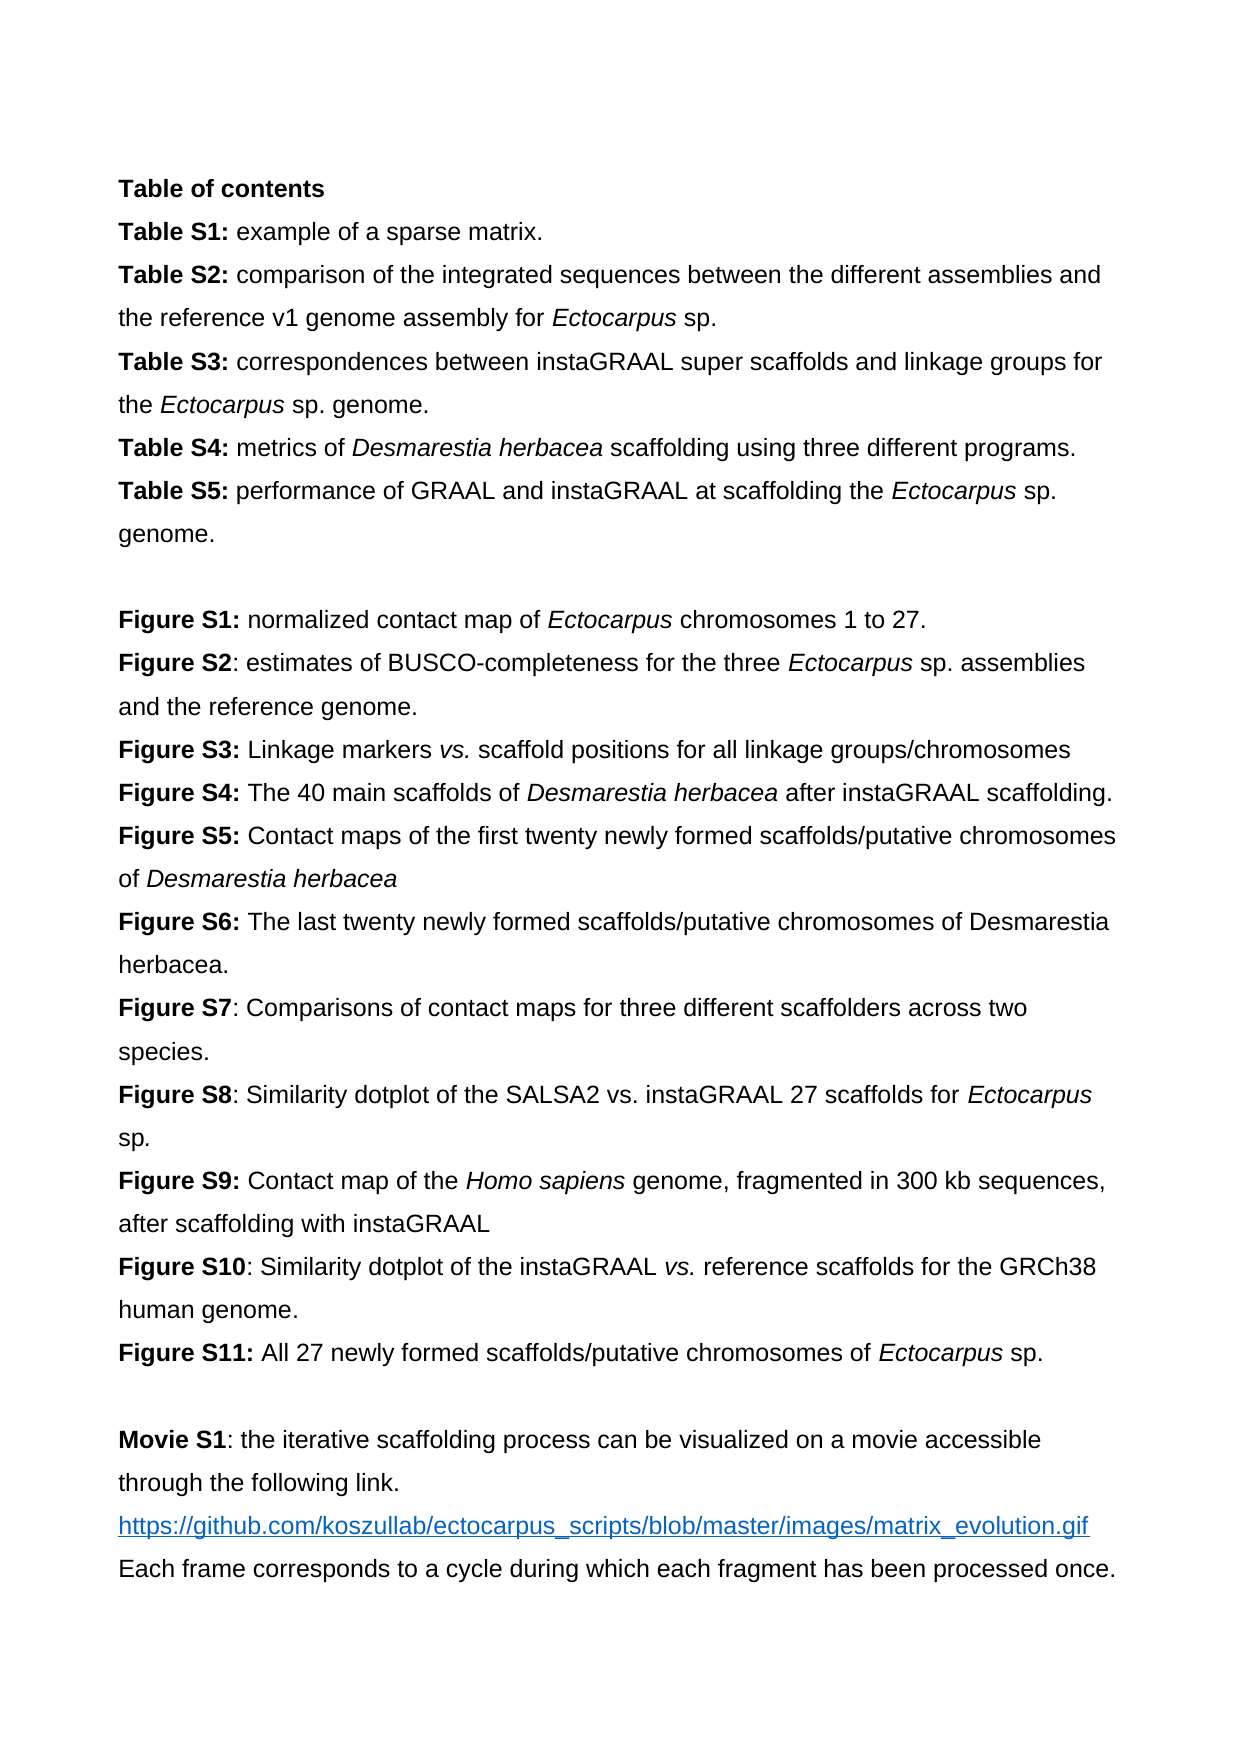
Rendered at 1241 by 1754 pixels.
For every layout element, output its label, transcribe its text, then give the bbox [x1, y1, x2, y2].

text Figure S10: Similarity dotplot of the instaGRAAL vs. reference scaffolds for the GRCh38 human genome. [118, 1252, 1122, 1324]
text Table S4: metrics of Desmarestia herbacea scaffolding using three different programs. [118, 433, 1122, 462]
text Figure S7: Comparisons of contact maps for three different scaffolders across two species. [118, 993, 1122, 1065]
text Table S1: example of a sparse matrix. [118, 217, 1122, 246]
text Table S3: correspondences between instaGRAAL super scaffolds and linkage groups for the Ectocarpus sp. genome. [118, 347, 1122, 418]
text Figure S3: Linkage markers vs. scaffold positions for all linkage groups/chromosomes [118, 735, 1122, 763]
text Figure S8: Similarity dotplot of the SALSA2 vs. instaGRAAL 27 scaffolds for Ectocarpus sp. [118, 1080, 1122, 1152]
text Each frame corresponds to a cycle during which each fragment has been processed once. [118, 1554, 1122, 1583]
text Figure S5: Contact maps of the first twenty newly formed scaffolds/putative chromosomes of Desmarestia herbacea [118, 821, 1122, 893]
text Figure S4: The 40 main scaffolds of Desmarestia herbacea after instaGRAAL scaffolding. [118, 778, 1122, 807]
text https://github.com/koszullab/ectocarpus_scripts/blob/master/images/matrix_evolution.gif [118, 1511, 1122, 1540]
text Figure S6: The last twenty newly formed scaffolds/putative chromosomes of Desmarestia herbacea. [118, 907, 1122, 979]
text Figure S1: normalized contact map of Ectocarpus chromosomes 1 to 27. [118, 605, 1122, 634]
text Figure S2: estimates of BUSCO-completeness for the three Ectocarpus sp. assemblies and the reference genome. [118, 648, 1122, 720]
text Movie S1: the iterative scaffolding process can be visualized on a movie accessible through the following link. [118, 1425, 1122, 1497]
text Table of contents [118, 174, 1122, 203]
text Figure S11: All 27 newly formed scaffolds/putative chromosomes of Ectocarpus sp. [118, 1338, 1122, 1367]
text Table S5: performance of GRAAL and instaGRAAL at scaffolding the Ectocarpus sp. genome. [118, 476, 1122, 548]
text Figure S9: Contact map of the Homo sapiens genome, fragmented in 300 kb sequences, after scaffolding with instaGRAAL [118, 1166, 1122, 1238]
text Table S2: comparison of the integrated sequences between the different assemblies and the reference v1 genome assembly for Ectocarpus sp. [118, 260, 1122, 332]
